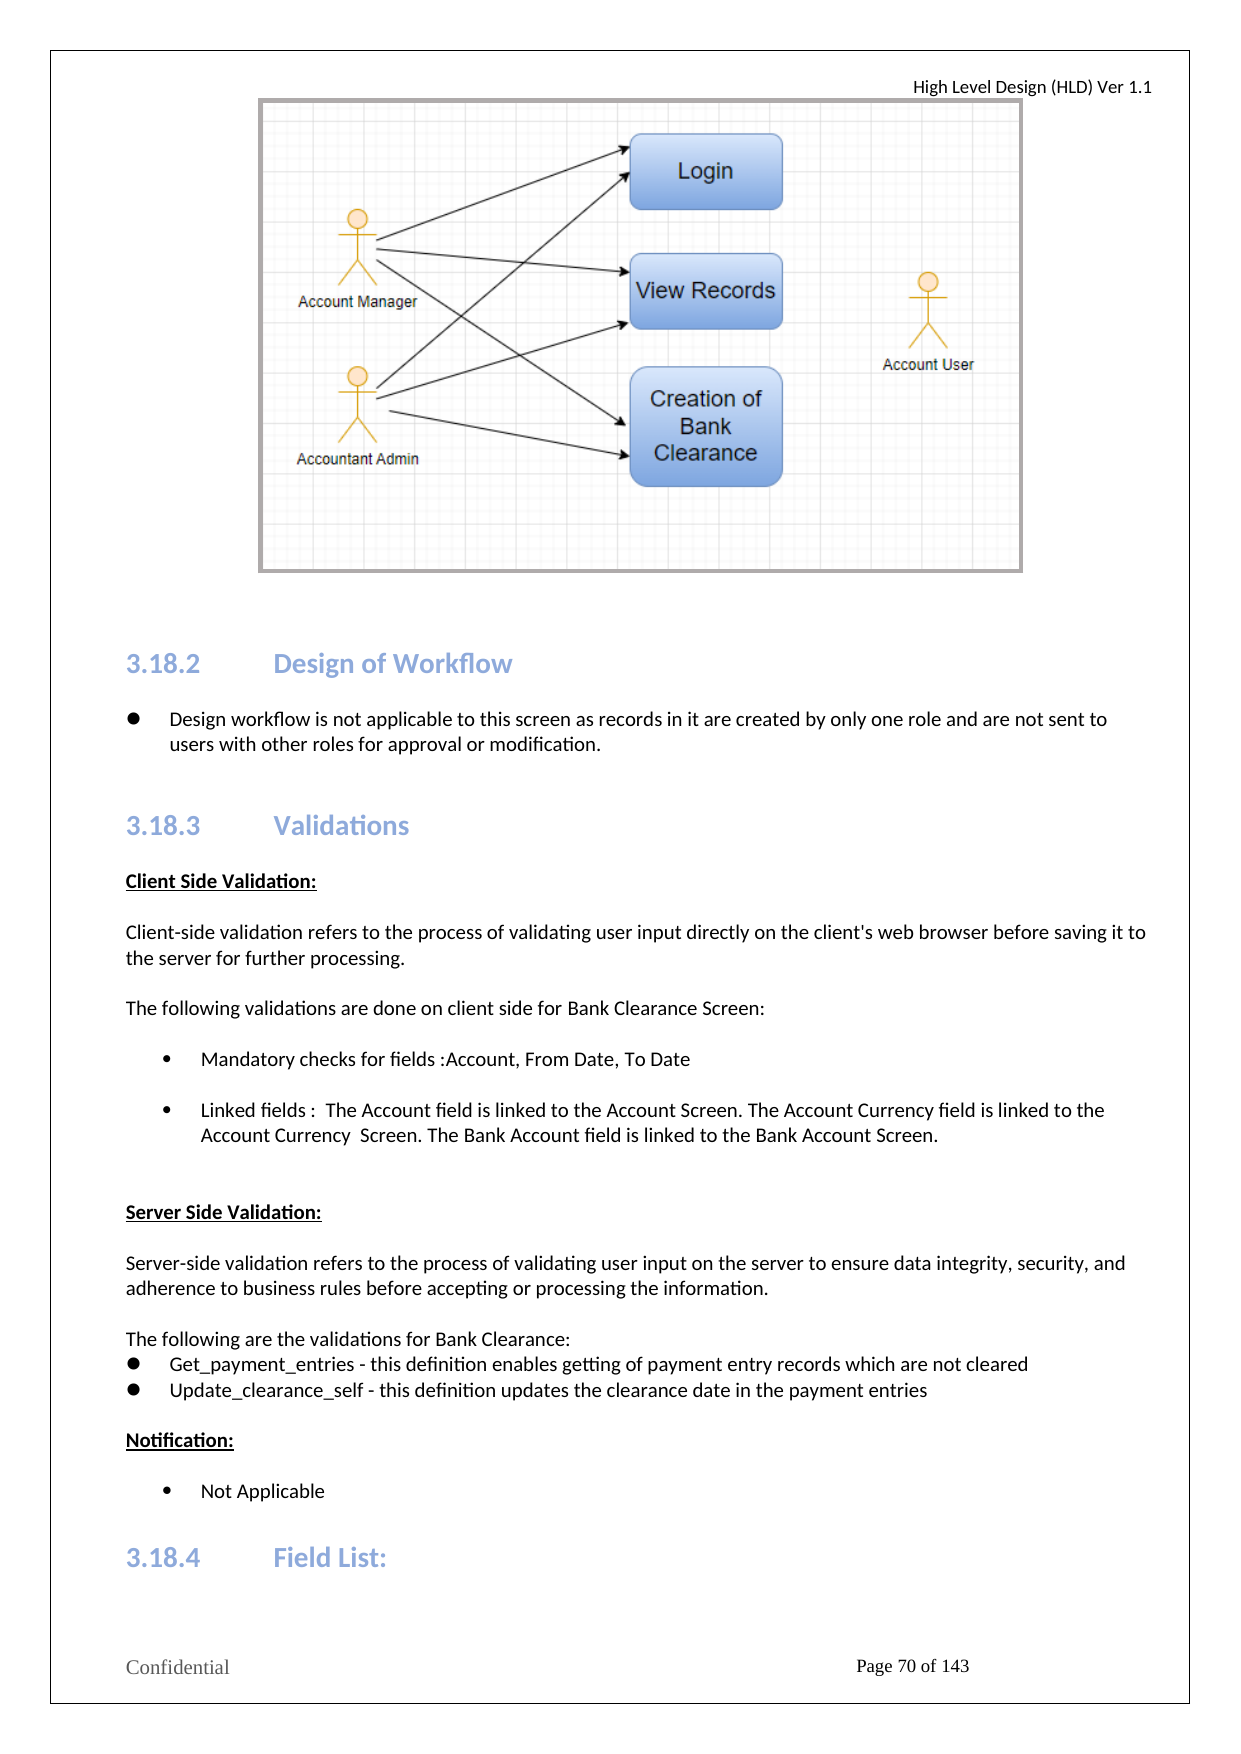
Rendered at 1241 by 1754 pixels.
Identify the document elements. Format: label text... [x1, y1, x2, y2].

subtitle Design of Workflow [126, 645, 1156, 680]
text The following are the validations for Bank Clearance: [126, 1326, 1156, 1351]
list Update_clearance_self - this definition updates the clearance date in the payment entries [126, 1377, 1156, 1402]
list Linked fields : The Account field is linked to the Account Screen. The Account Currency field is linked to the Account Currency Screen. The Bank Account field is linked to the Bank Account Screen. [163, 1097, 1156, 1148]
text Client Side Validation: [126, 868, 1156, 894]
list Mandatory checks for fields :Account, From Date, To Date [163, 1046, 1156, 1072]
text Client-side validation refers to the process of validating user input directly on the client's web browser before saving it to the server for further processing. [126, 919, 1156, 970]
subtitle Field List: [126, 1539, 1156, 1575]
picture [263, 103, 1019, 569]
text Notification: [126, 1428, 1156, 1453]
text Server-side validation refers to the process of validating user input on the server to ensure data integrity, security, and adherence to business rules before accepting or processing the information. [126, 1250, 1156, 1301]
subtitle Validations [126, 807, 1156, 843]
list Get_payment_entries - this definition enables getting of payment entry records which are not cleared [126, 1351, 1156, 1377]
list Not Applicable [163, 1478, 1156, 1504]
text Server Side Validation: [126, 1199, 1156, 1224]
list Design workflow is not applicable to this screen as records in it are created by only one role and are not sent to users with other roles for approval or modification. [126, 706, 1156, 757]
text The following validations are done on client side for Bank Clearance Screen: [126, 996, 1156, 1021]
